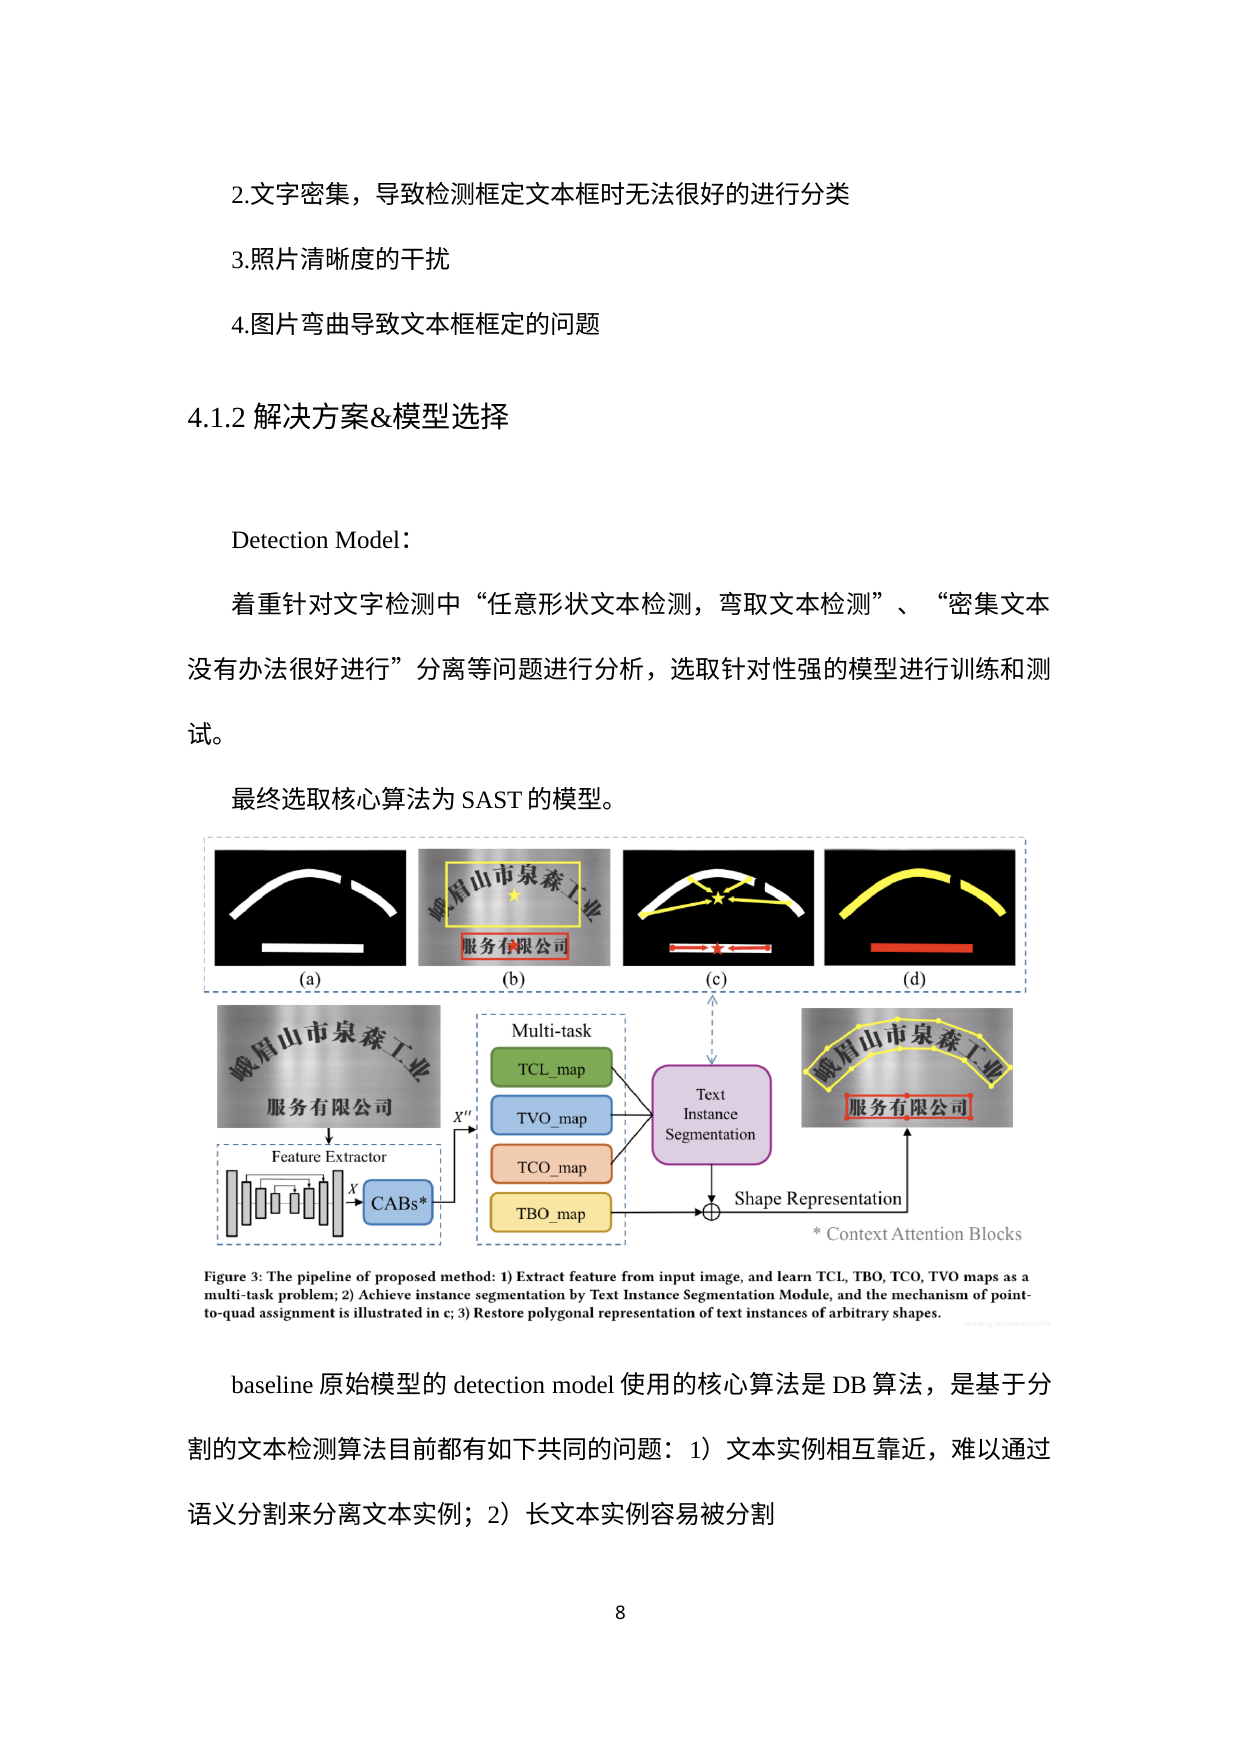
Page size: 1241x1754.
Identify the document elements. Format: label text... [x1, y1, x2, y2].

text 3.照片清晰度的干扰 [187, 225, 1053, 290]
text 2.文字密集，导致检测框定文本框时无法很好的进行分类 [187, 160, 1053, 225]
picture [187, 829, 1053, 1330]
text 着重针对文字检测中“任意形状文本检测，弯取文本检测”、“密集文本没有办法很好进行”分离等问题进行分析，选取针对性强的模型进行训练和测试。 [187, 570, 1053, 765]
text Detection Model： [187, 505, 1053, 570]
text 最终选取核心算法为SAST的模型。 [187, 765, 1053, 829]
subtitle 4.1.2 解决方案&模型选择 [187, 382, 1053, 447]
text baseline原始模型的detection model使用的核心算法是DB算法，是基于分割的文本检测算法目前都有如下共同的问题：1）文本实例相互靠近，难以通过语义分割来分离文本实例；2）长文本实例容易被分割 [187, 1350, 1053, 1545]
text 4.图片弯曲导致文本框框定的问题 [187, 290, 1053, 355]
